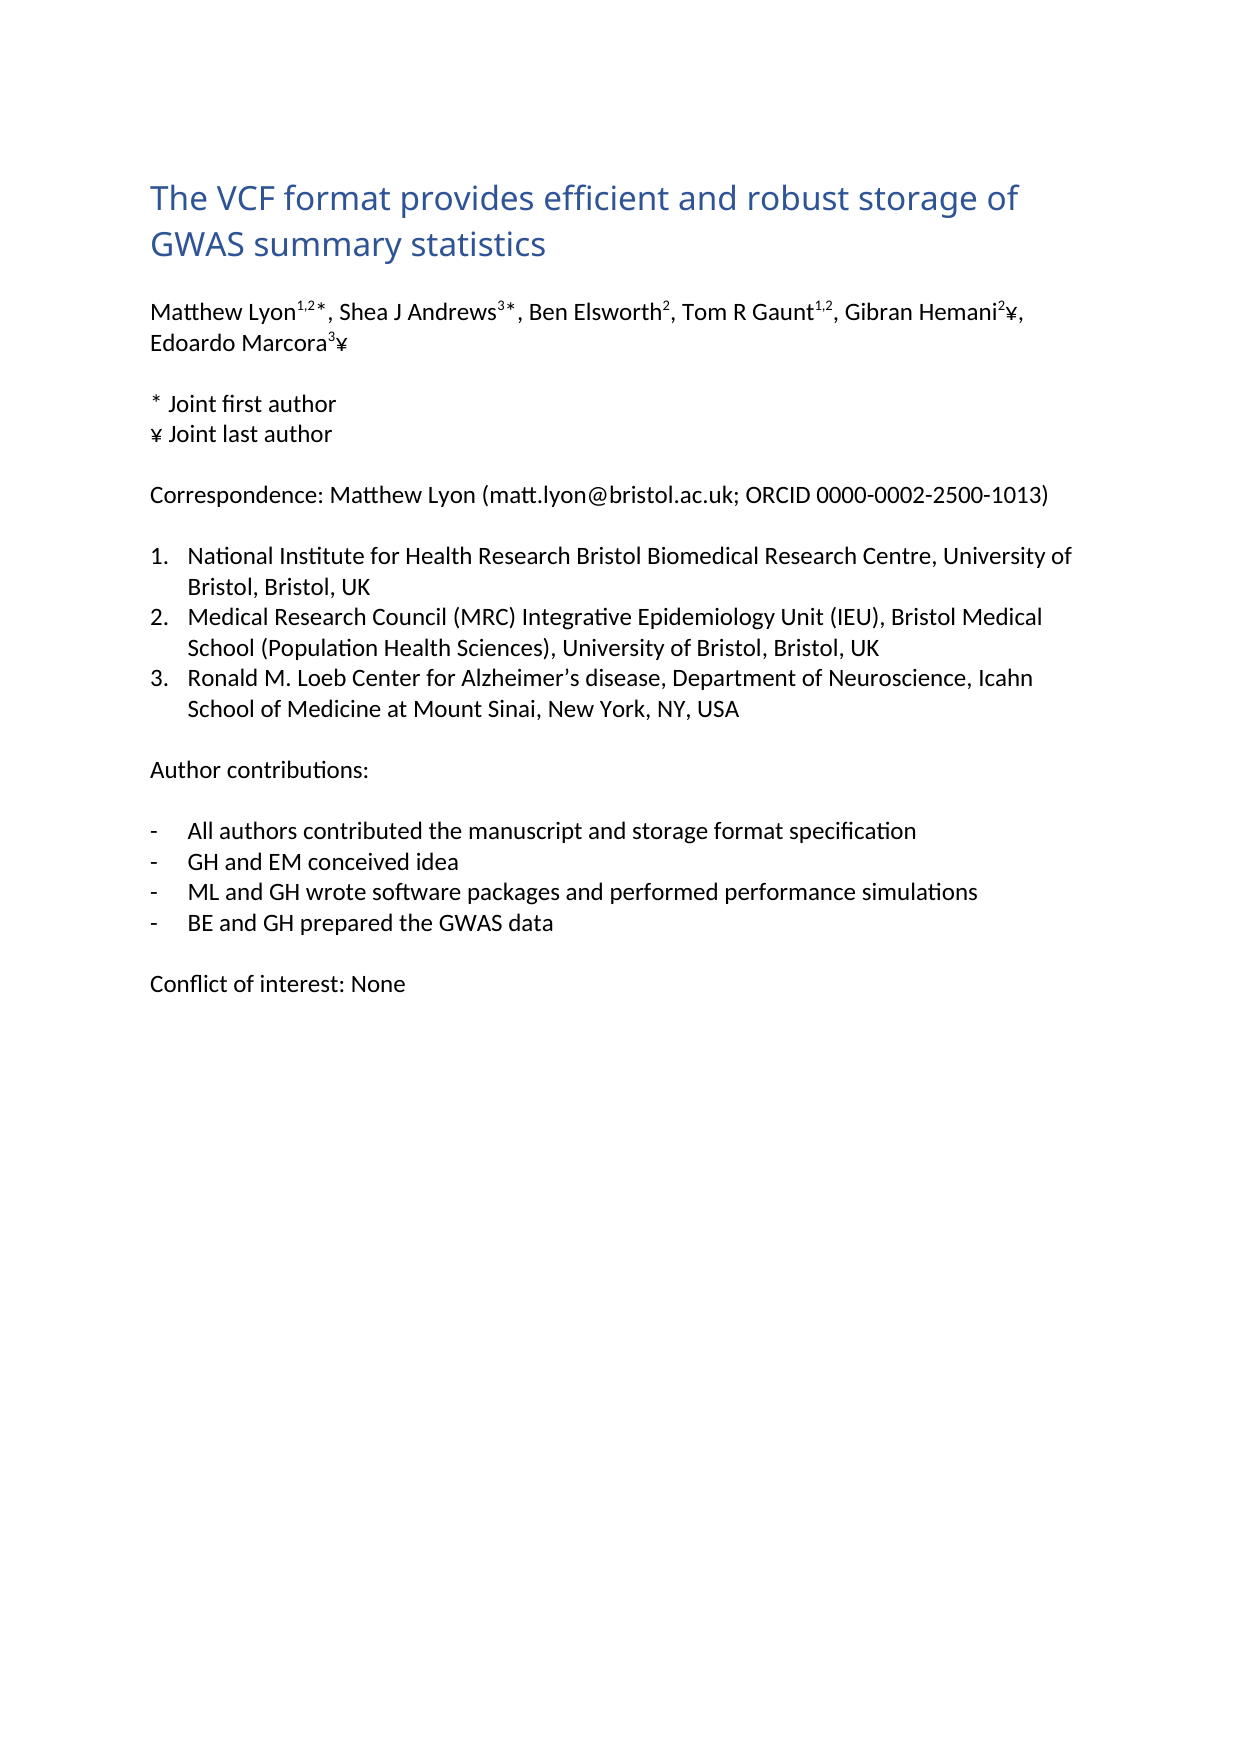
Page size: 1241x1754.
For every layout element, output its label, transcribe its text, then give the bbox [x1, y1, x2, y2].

subtitle The VCF format provides efficient and robust storage of GWAS summary statistics [150, 175, 1090, 266]
list Medical Research Council (MRC) Integrative Epidemiology Unit (IEU), Bristol Medical School (Population Health Sciences), University of Bristol, Bristol, UK [150, 602, 1090, 663]
list National Institute for Health Research Bristol Biomedical Research Centre, University of Bristol, Bristol, UK [150, 541, 1090, 602]
list BE and GH prepared the GWAS data [150, 907, 1090, 937]
text * Joint first author [150, 388, 1090, 418]
text Matthew Lyon1,2*, Shea J Andrews3*, Ben Elsworth2, Tom R Gaunt1,2, Gibran Hemani2¥, Edoardo Marcora3¥ [150, 296, 1090, 357]
text Author contributions: [150, 754, 1090, 785]
list Ronald M. Loeb Center for Alzheimer’s disease, Department of Neuroscience, Icahn School of Medicine at Mount Sinai, New York, NY, USA [150, 663, 1090, 724]
text Correspondence: Matthew Lyon (matt.lyon@bristol.ac.uk; ORCID 0000-0002-2500-1013) [150, 479, 1090, 510]
list ML and GH wrote software packages and performed performance simulations [150, 876, 1090, 907]
text Conflict of interest: None [150, 968, 1090, 998]
list GH and EM conceived idea [150, 846, 1090, 876]
text ¥ Joint last author [150, 418, 1090, 449]
list All authors contributed the manuscript and storage format specification [150, 815, 1090, 846]
